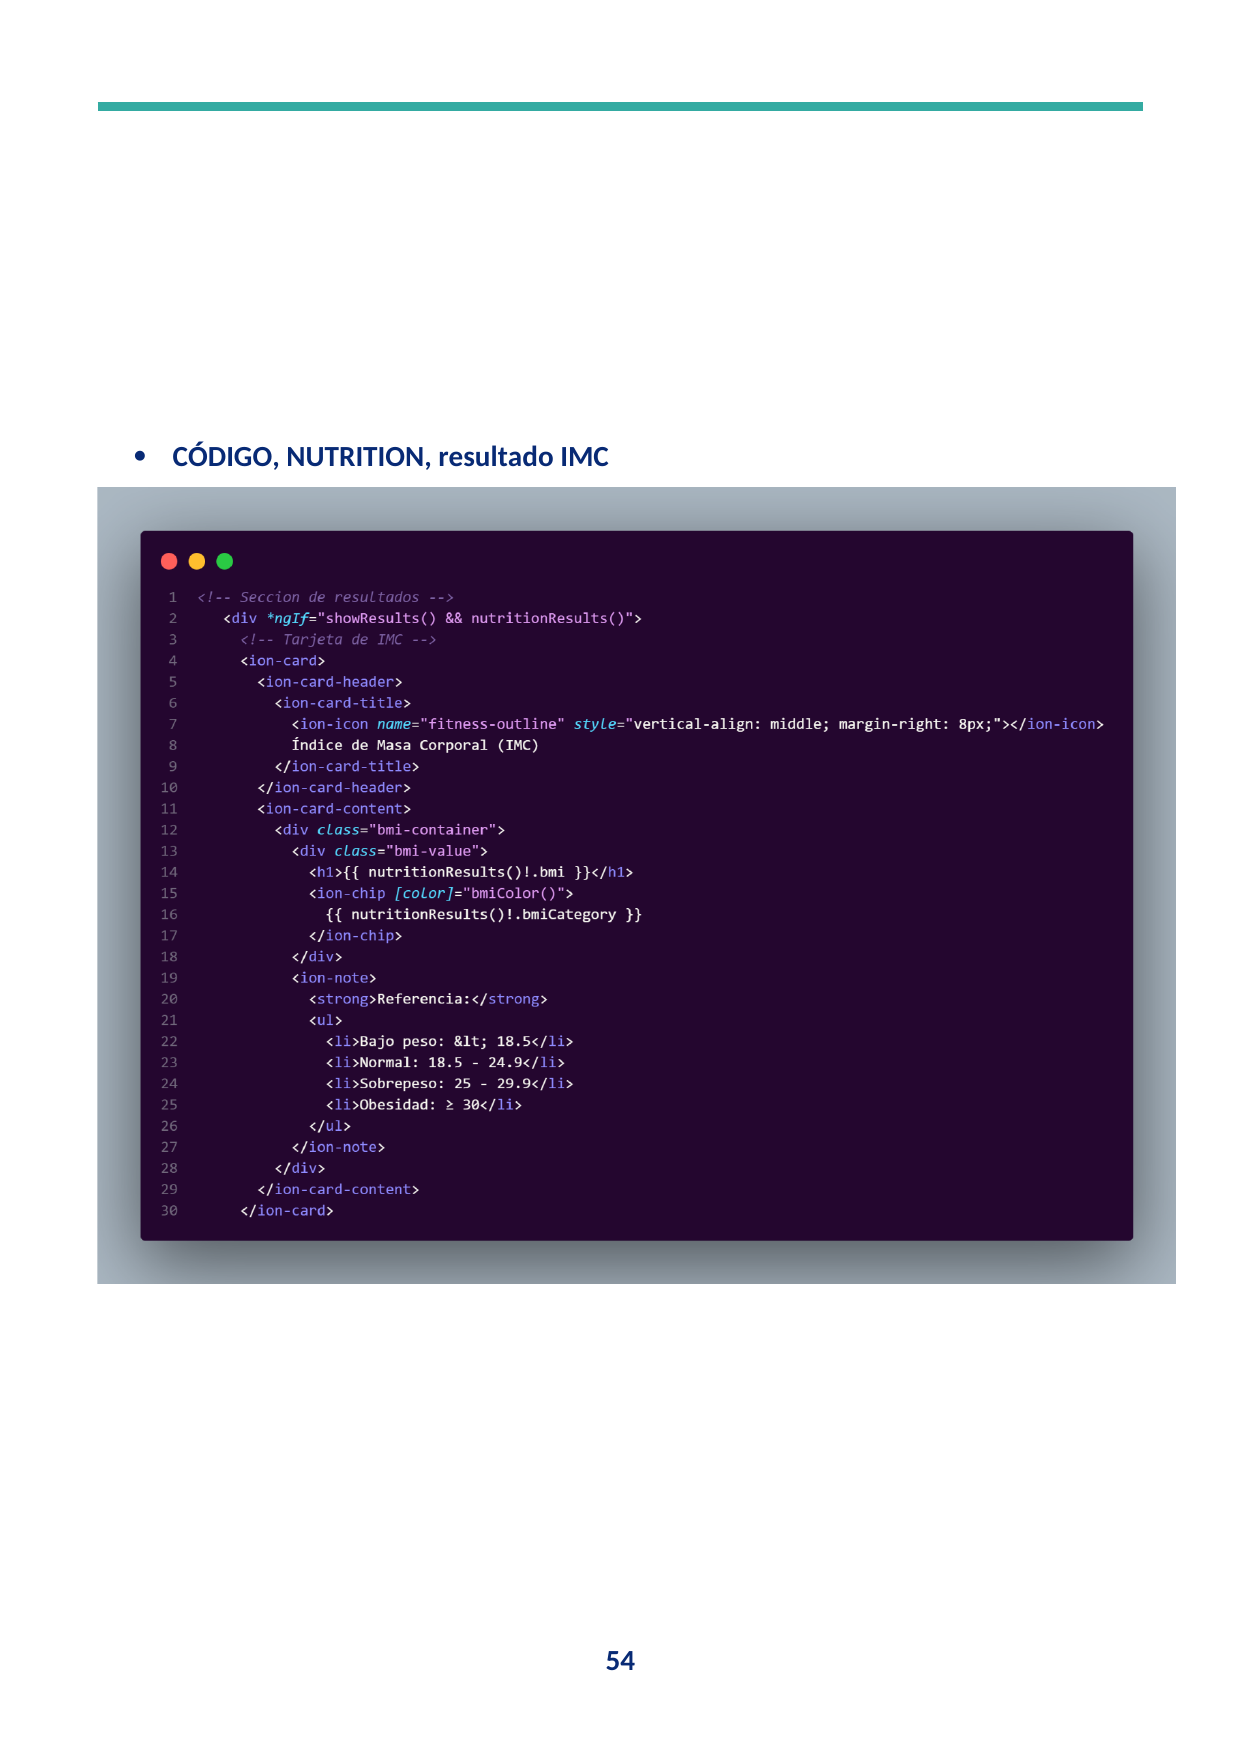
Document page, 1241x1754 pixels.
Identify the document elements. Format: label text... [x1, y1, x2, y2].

picture [97, 487, 1176, 1284]
list CÓDIGO, NUTRITION, resultado IMC [135, 438, 1143, 474]
